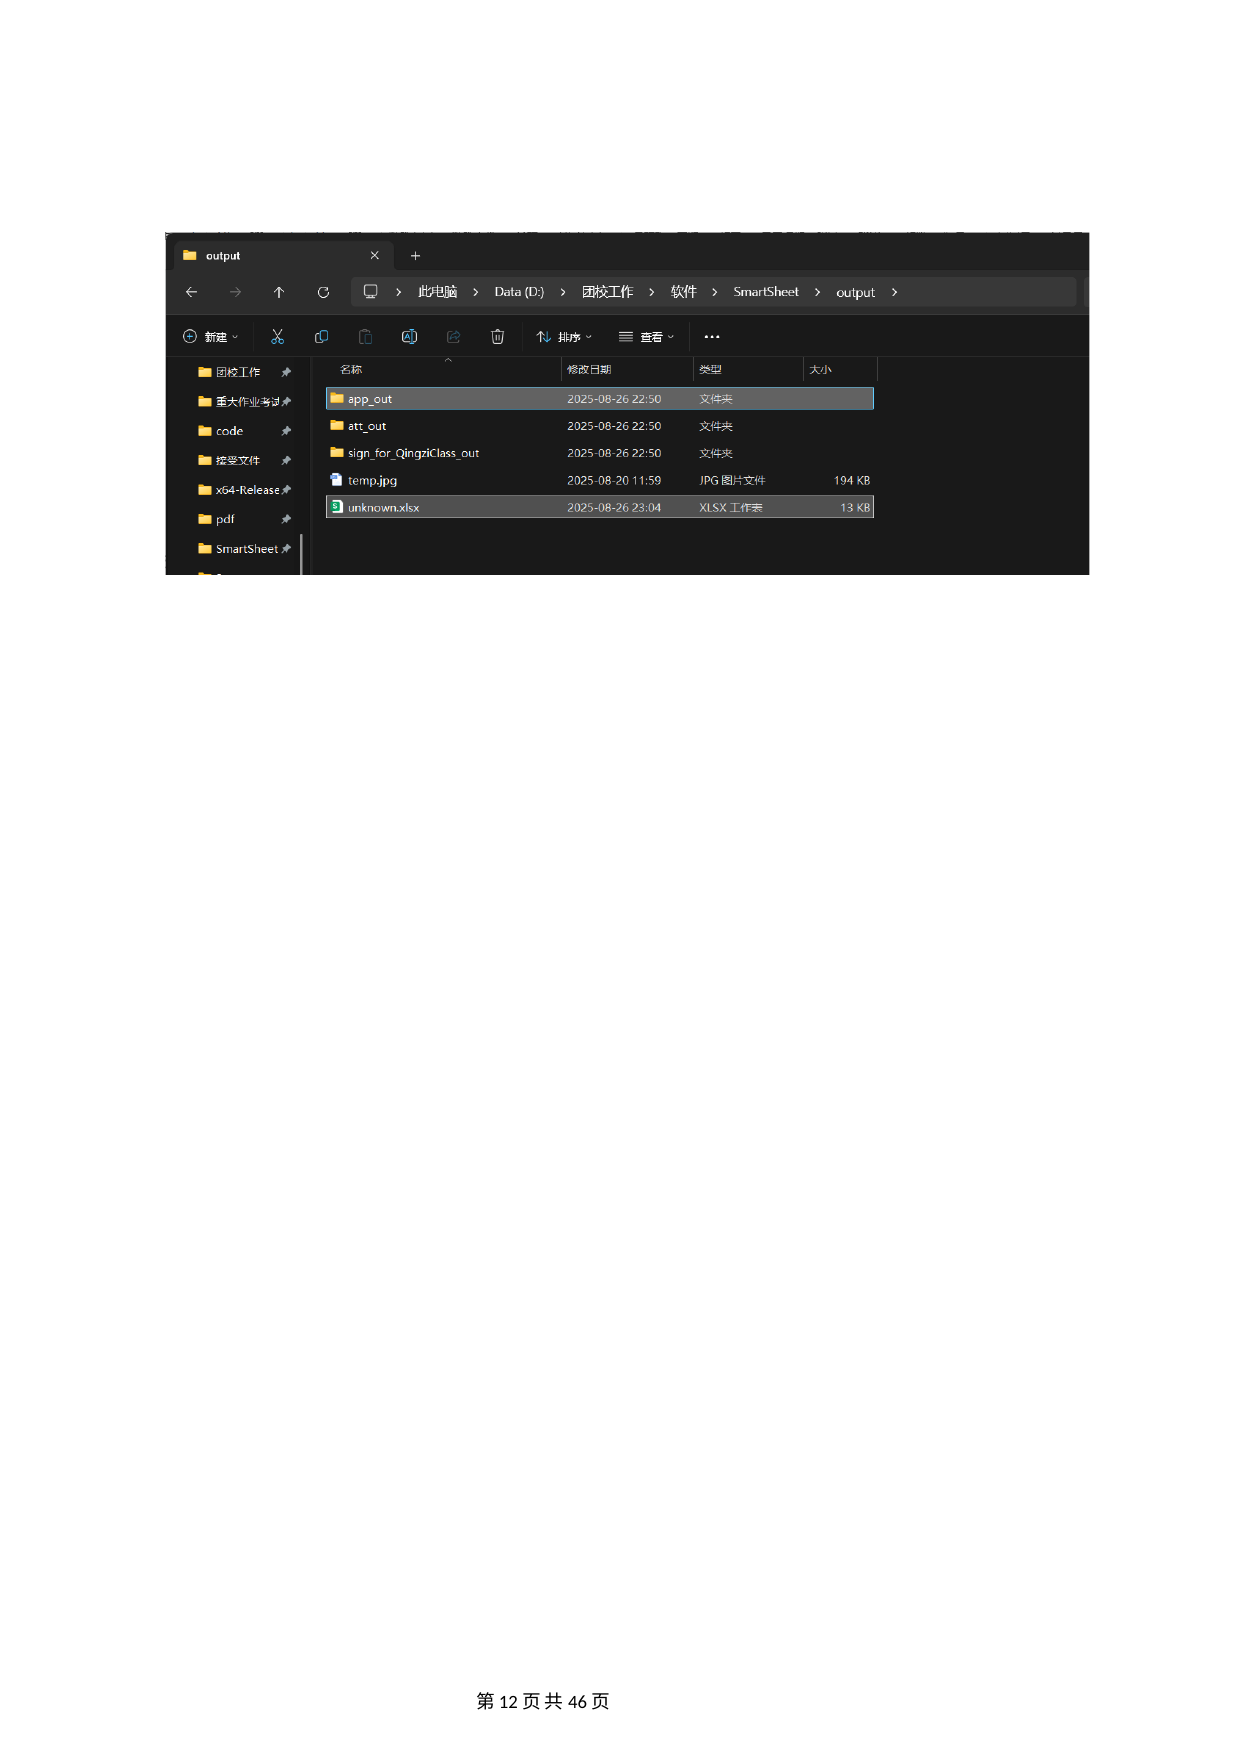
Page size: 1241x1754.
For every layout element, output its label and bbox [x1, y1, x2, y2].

picture [165, 232, 1090, 575]
